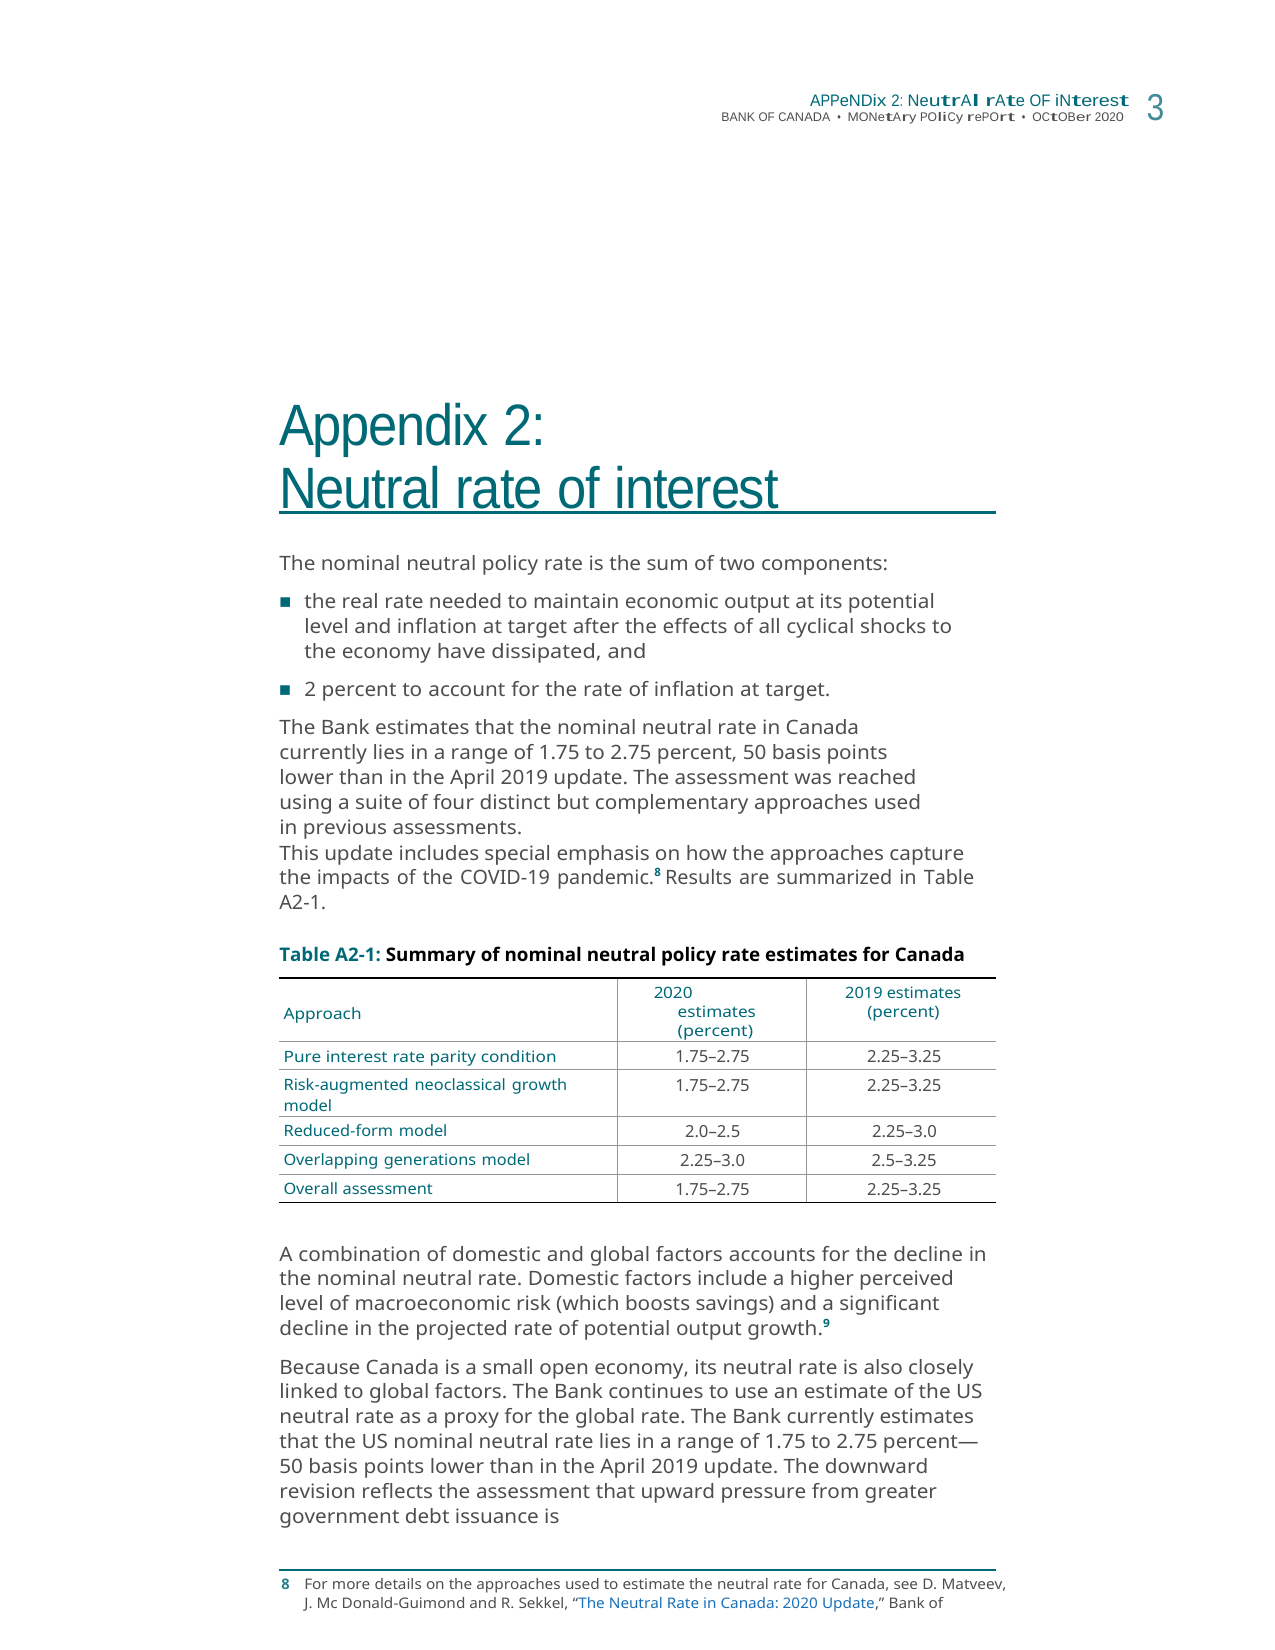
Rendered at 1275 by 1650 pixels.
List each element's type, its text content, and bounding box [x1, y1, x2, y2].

table_cell 2.25–3.25 [807, 1042, 996, 1069]
table_header Approach [279, 979, 617, 1041]
text Table A2-1: Summary of nominal neutral policy rate estimates for Canada [279, 942, 1204, 967]
list the real rate needed to maintain economic output at its potential level and inflation at target after the effects of all cyclical shocks to the economy have dissipated, and [279, 589, 981, 664]
table_cell 2.25–3.0 [807, 1117, 996, 1145]
table_header 2020 estimates (percent) [618, 979, 806, 1041]
subtitle Appendix 2: [279, 395, 1204, 458]
table_cell Risk‑augmented neoclassical growth model [279, 1070, 617, 1116]
table_cell Pure interest rate parity condition [279, 1042, 617, 1069]
table_cell 2.5–3.25 [807, 1146, 996, 1173]
table_cell Reduced‑form model [279, 1117, 617, 1145]
text The nominal neutral policy rate is the sum of two components: [279, 549, 1204, 577]
table_header 2019 estimates (percent) [807, 979, 996, 1041]
text BANK OF CANADA • MONetAry POliCy rePOrt • OCtOBer 2020 [721, 110, 1204, 124]
text The Bank estimates that the nominal neutral rate in Canada currently lies in a range of 1.75 to 2.75 percent, 50 basis points lower than in the April 2019 update. The assessment was reached using a suite of four distinct but complementary approaches used in previous assessments. [279, 715, 941, 840]
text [304, 1594, 996, 1613]
table_cell 1.75–2.75 [618, 1175, 806, 1202]
table_cell 2.0–2.5 [618, 1117, 806, 1145]
table_cell Overall assessment [279, 1175, 617, 1202]
text APPeNDix 2: NeutrAl rAte OF iNterest [810, 91, 1204, 110]
table_cell 1.75–2.75 [618, 1070, 806, 1116]
table_cell 1.75–2.75 [618, 1042, 806, 1069]
table_cell 2.25–3.0 [618, 1146, 806, 1173]
list 2 percent to account for the rate of inflation at target. [279, 676, 1204, 702]
text Because Canada is a small open economy, its neutral rate is also closely linked to global factors. The Bank continues to use an estimate of the US neutral rate as a proxy for the global rate. The Bank currently estimates that the US nominal neutral rate lies in a range of 1.75 to 2.75 percent—50 basis points lower than in the April 2019 update. The downward revision reflects the assessment that upward pressure from greater government debt issuance is [279, 1354, 996, 1530]
text Neutral rate of interest [279, 458, 1204, 521]
table_cell 2.25–3.25 [807, 1175, 996, 1202]
list For more details on the approaches used to estimate the neutral rate for Canada, see D. Matveev, [281, 1574, 1204, 1593]
text This update includes special emphasis on how the approaches capture the impacts of the COVID-19 pandemic.8 Results are summarized in Table A2‑1. [279, 840, 988, 916]
table_cell 2.25–3.25 [807, 1070, 996, 1116]
text A combination of domestic and global factors accounts for the decline in the nominal neutral rate. Domestic factors include a higher perceived level of macroeconomic risk (which boosts savings) and a significant decline in the projected rate of potential output growth.9 [279, 1241, 988, 1341]
table_cell Overlapping generations model [279, 1146, 617, 1173]
